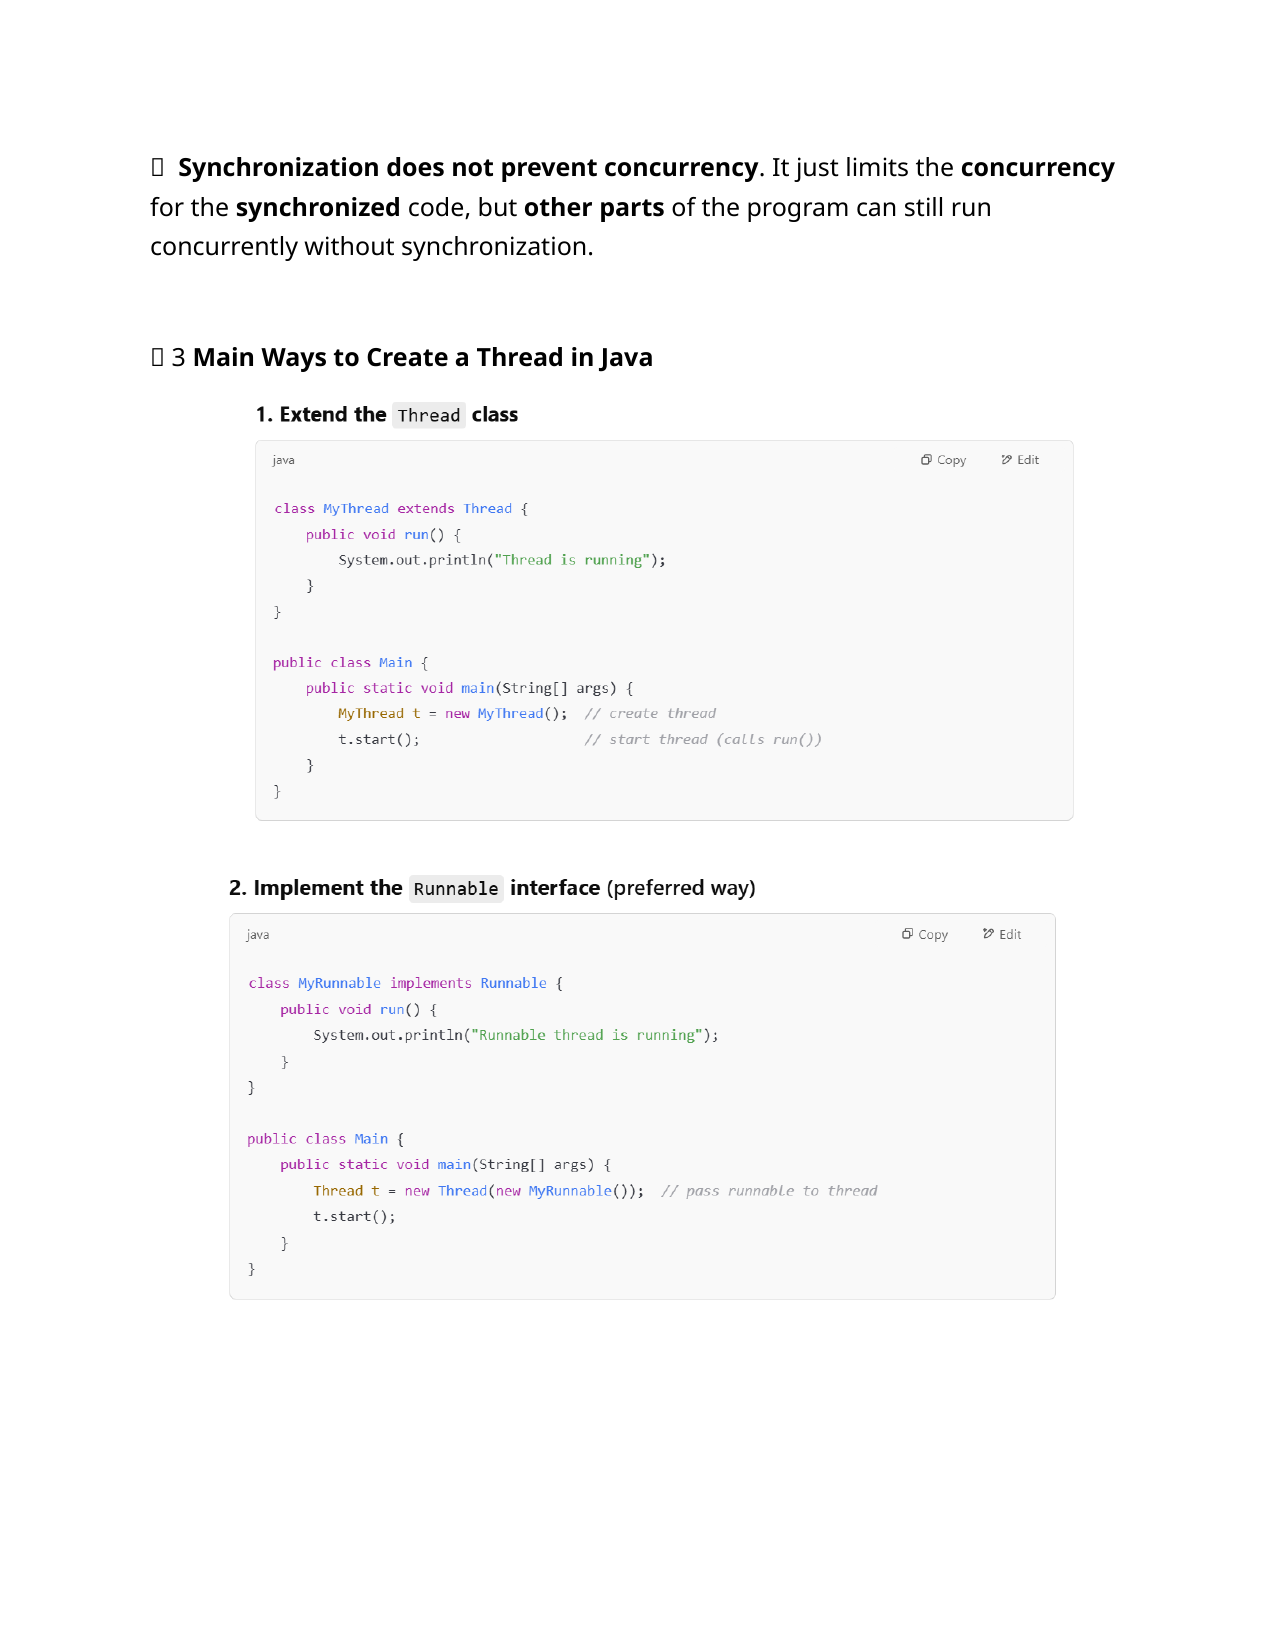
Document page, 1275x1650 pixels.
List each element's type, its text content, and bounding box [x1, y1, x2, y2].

picture [150, 865, 1125, 1315]
text  Synchronization does not prevent concurrency. It just limits the concurrency for the synchronized code, but other parts of the program can still run concurrently without synchronization. [150, 150, 1125, 262]
picture [150, 395, 1125, 844]
text 🔨 3 Main Ways to Create a Thread in Java [150, 340, 1125, 374]
